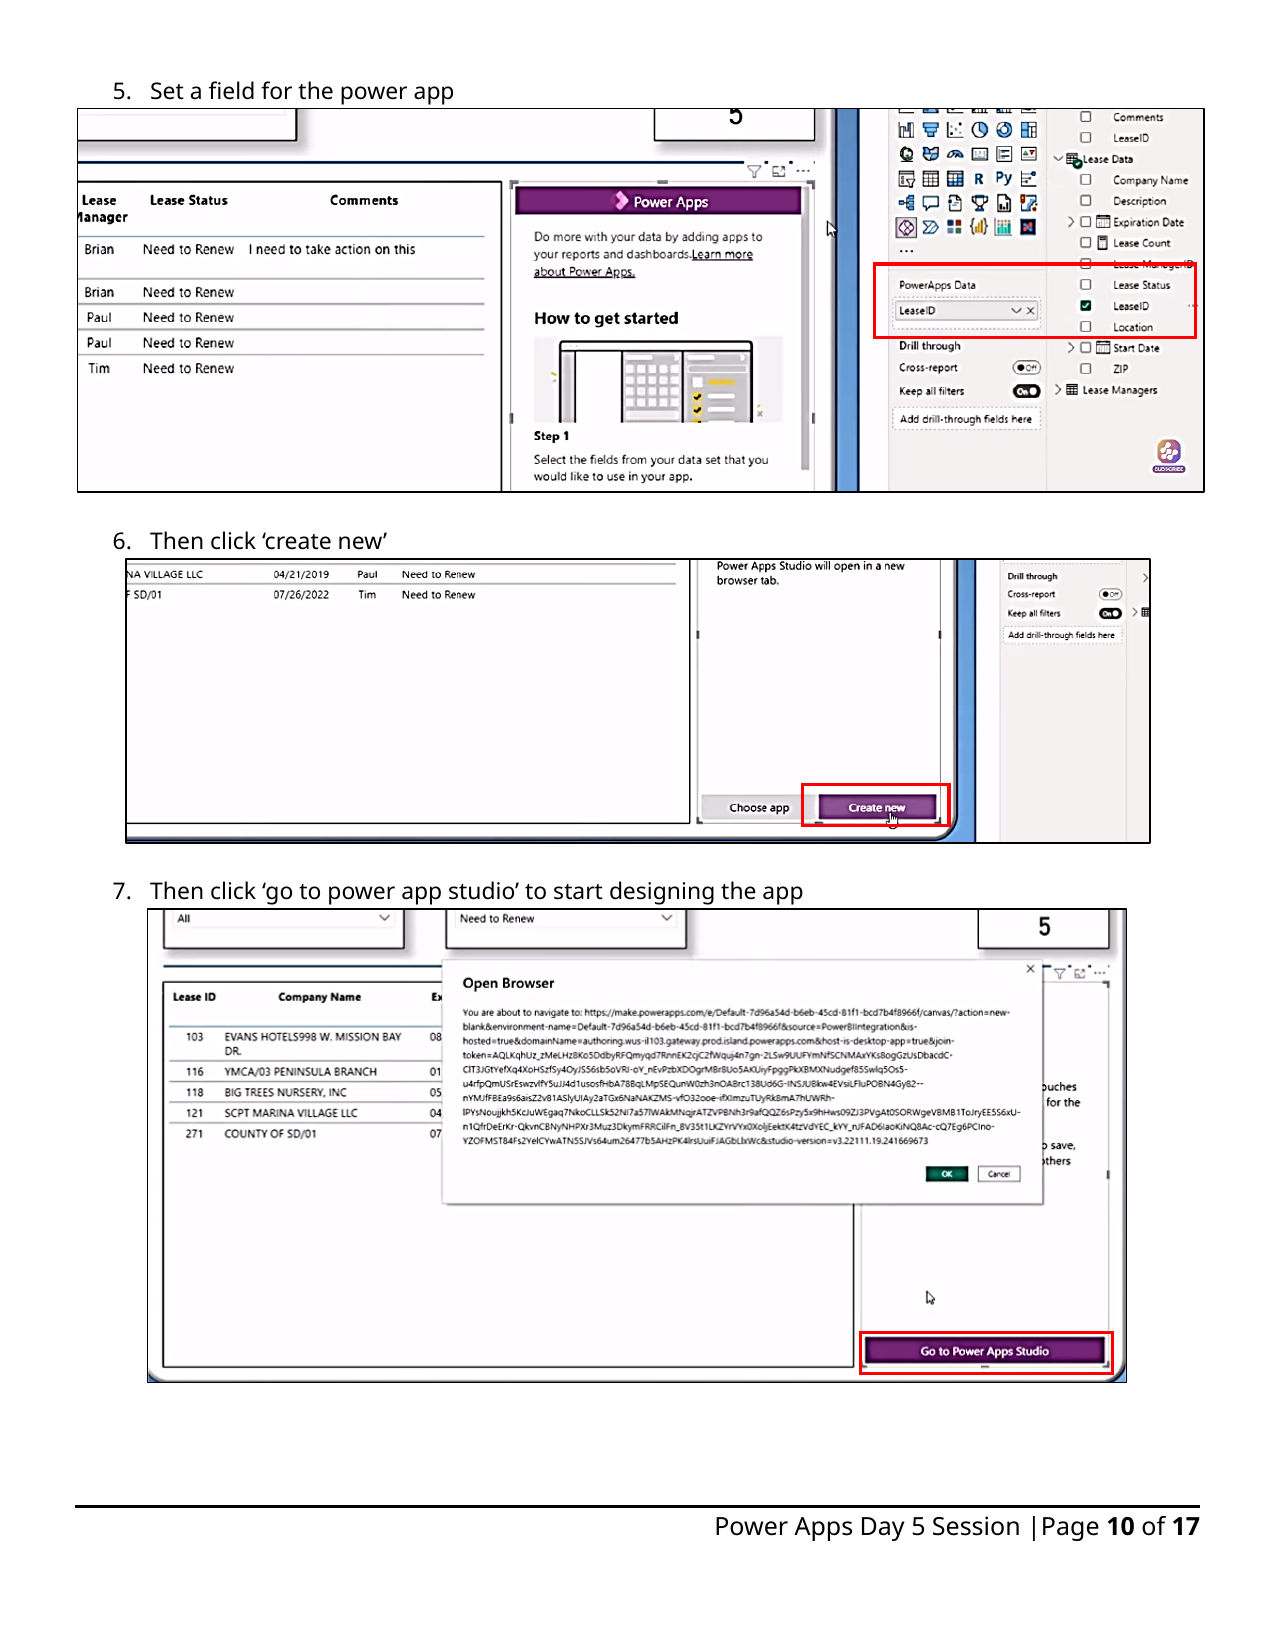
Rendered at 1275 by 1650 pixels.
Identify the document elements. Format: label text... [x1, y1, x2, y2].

picture [127, 560, 1149, 842]
list Then click ‘create new’ [112, 525, 1200, 556]
picture [148, 910, 1126, 1382]
picture [78, 109, 1203, 491]
list Then click ‘go to power app studio’ to start designing the app [112, 875, 1200, 906]
list Set a field for the power app [112, 75, 1200, 106]
